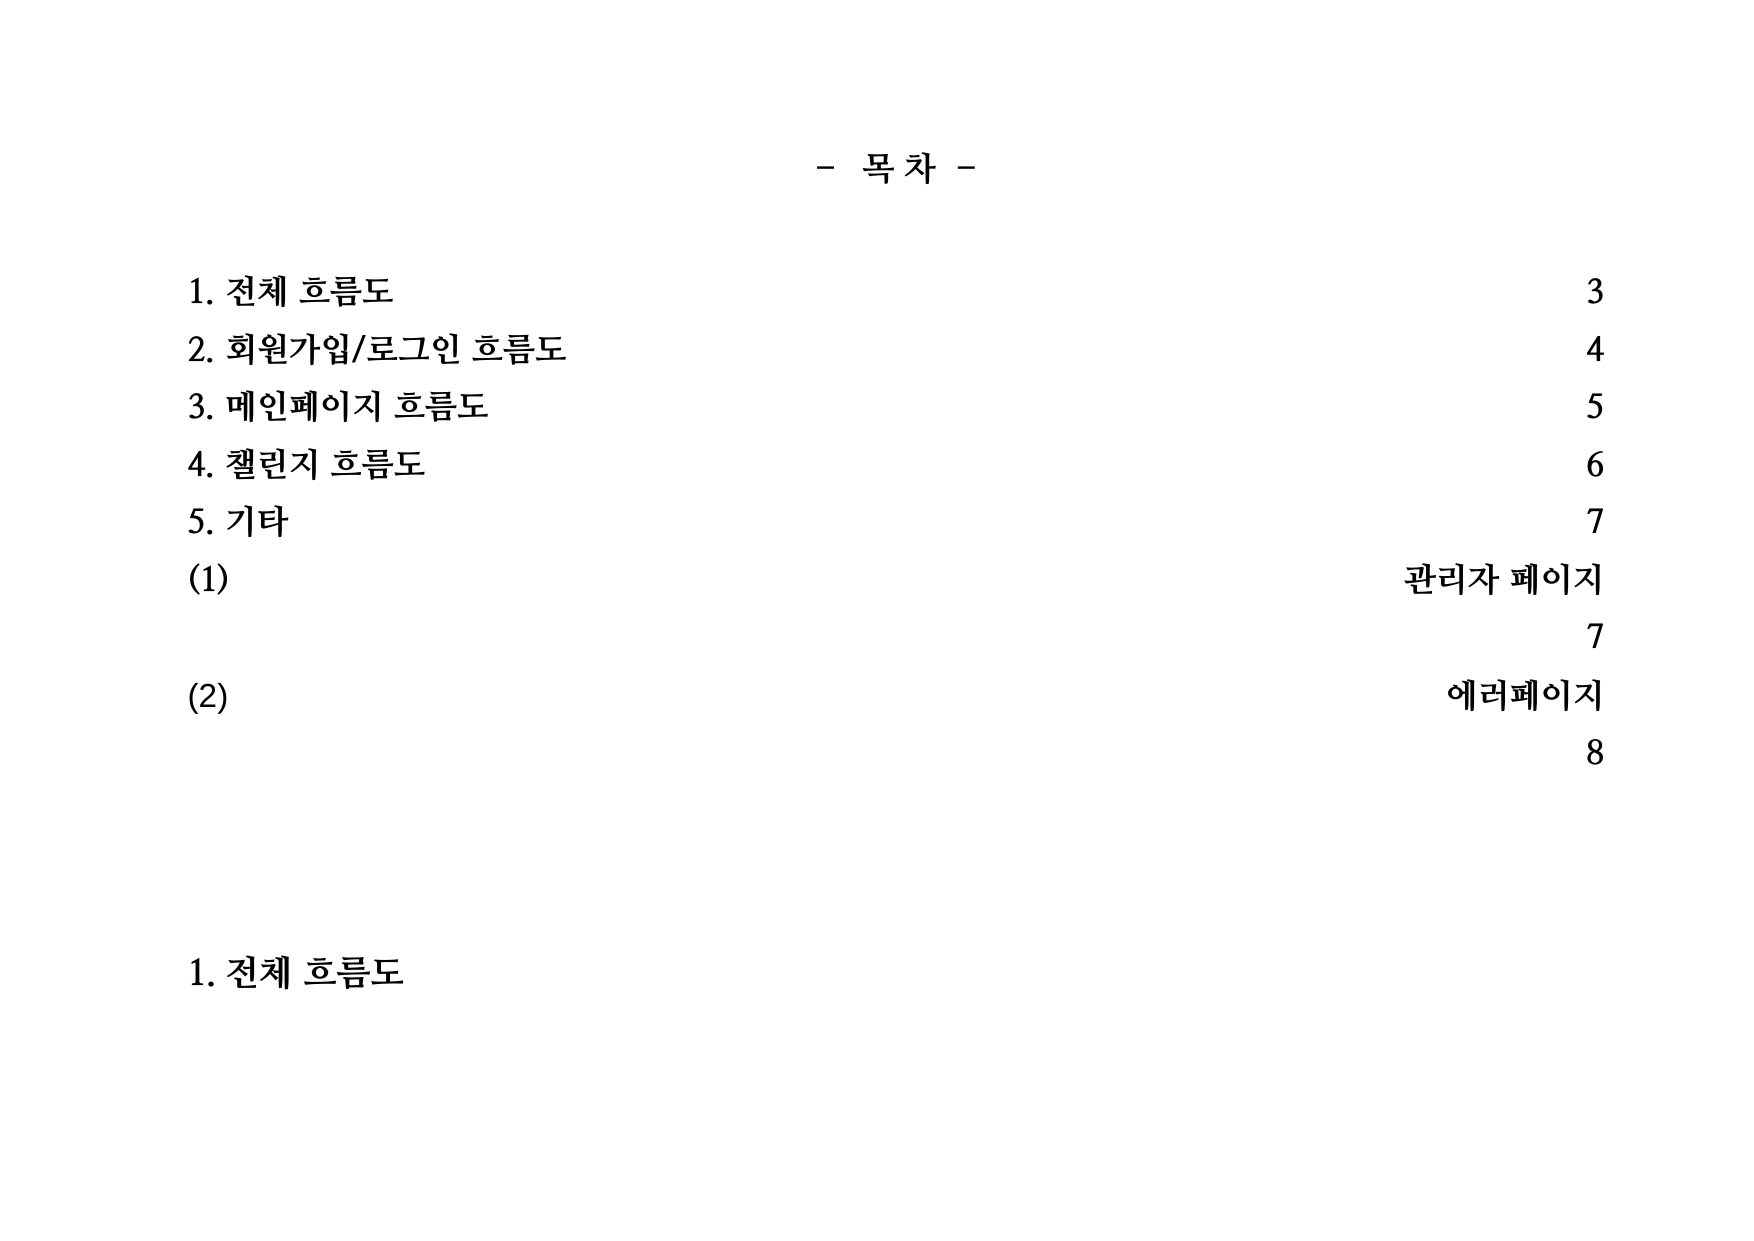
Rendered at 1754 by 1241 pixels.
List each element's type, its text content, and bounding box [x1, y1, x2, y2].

subtitle 전체 흐름도 [187, 952, 1604, 993]
list 목 차 - [187, 150, 1604, 188]
